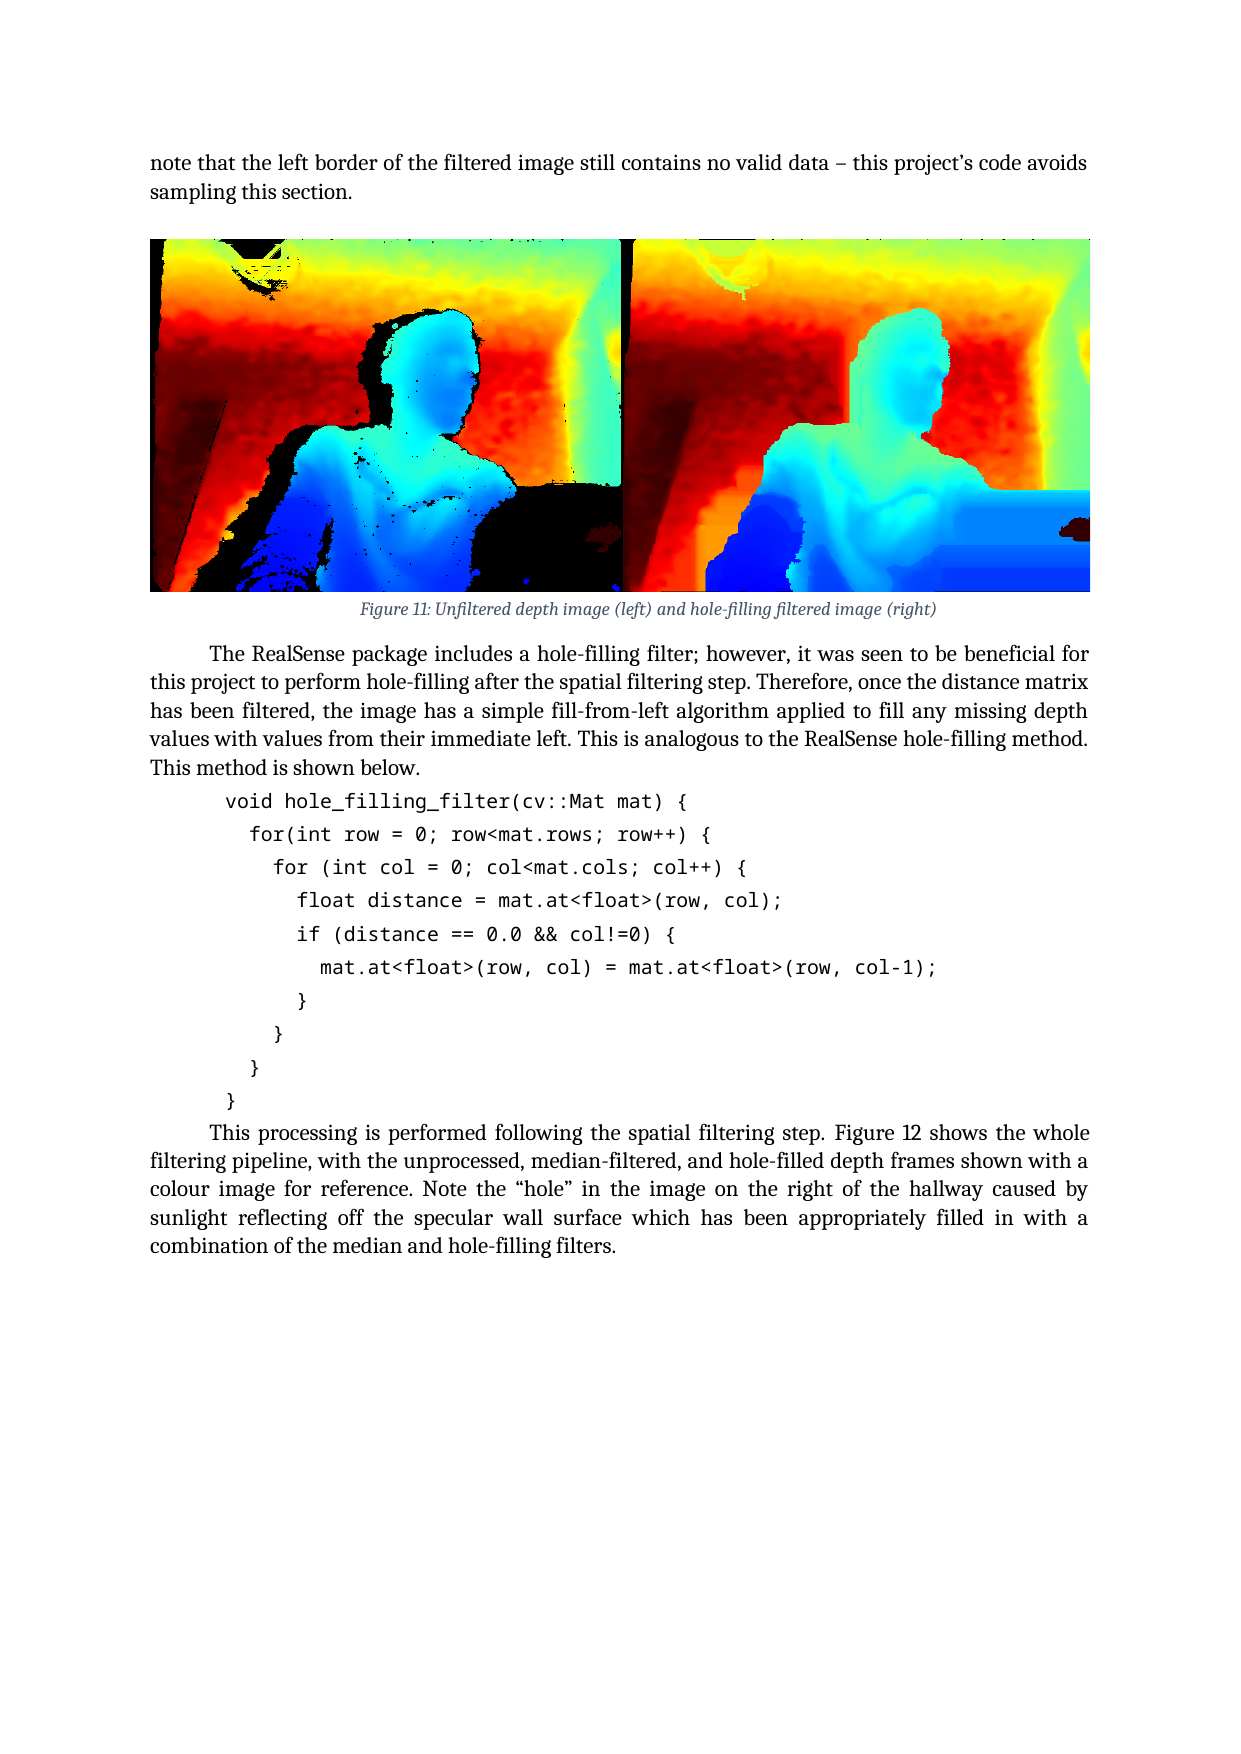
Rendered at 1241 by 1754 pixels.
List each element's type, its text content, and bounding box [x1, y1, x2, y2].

text float distance = mat.at<float>(row, col); [225, 887, 1090, 914]
text for (int col = 0; col<mat.cols; col++) { [225, 853, 1090, 881]
text if (distance == 0.0 && col!=0) { [225, 920, 1090, 947]
text } [225, 1020, 1090, 1047]
text } [225, 986, 1090, 1013]
text } [225, 1053, 1090, 1080]
text mat.at<float>(row, col) = mat.at<float>(row, col-1); [225, 953, 1090, 980]
text for(int row = 0; row<mat.rows; row++) { [225, 820, 1090, 847]
text The RealSense package includes a hole-filling filter; however, it was seen to be beneficial for this project to perform hole-filling after the spatial filtering step. Therefore, once the distance matrix has been filtered, the image has a simple fill-from-left algorithm applied to fill any missing depth values with values from their immediate left. This is analogous to the RealSense hole-filling method. This method is shown below. [150, 641, 1090, 781]
text This processing is performed following the spatial filtering step. Figure 12 shows the whole filtering pipeline, with the unprocessed, median-filtered, and hole-filled depth frames shown with a colour image for reference. Note the “hole” in the image on the right of the hallway caused by sunlight reflecting off the specular wall surface which has been appropriately filled in with a combination of the median and hole-filling filters. [150, 1119, 1090, 1259]
text void hole_filling_filter(cv::Mat mat) { [225, 787, 1090, 814]
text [150, 150, 1090, 205]
picture [150, 239, 1091, 592]
text } [225, 1086, 1090, 1113]
